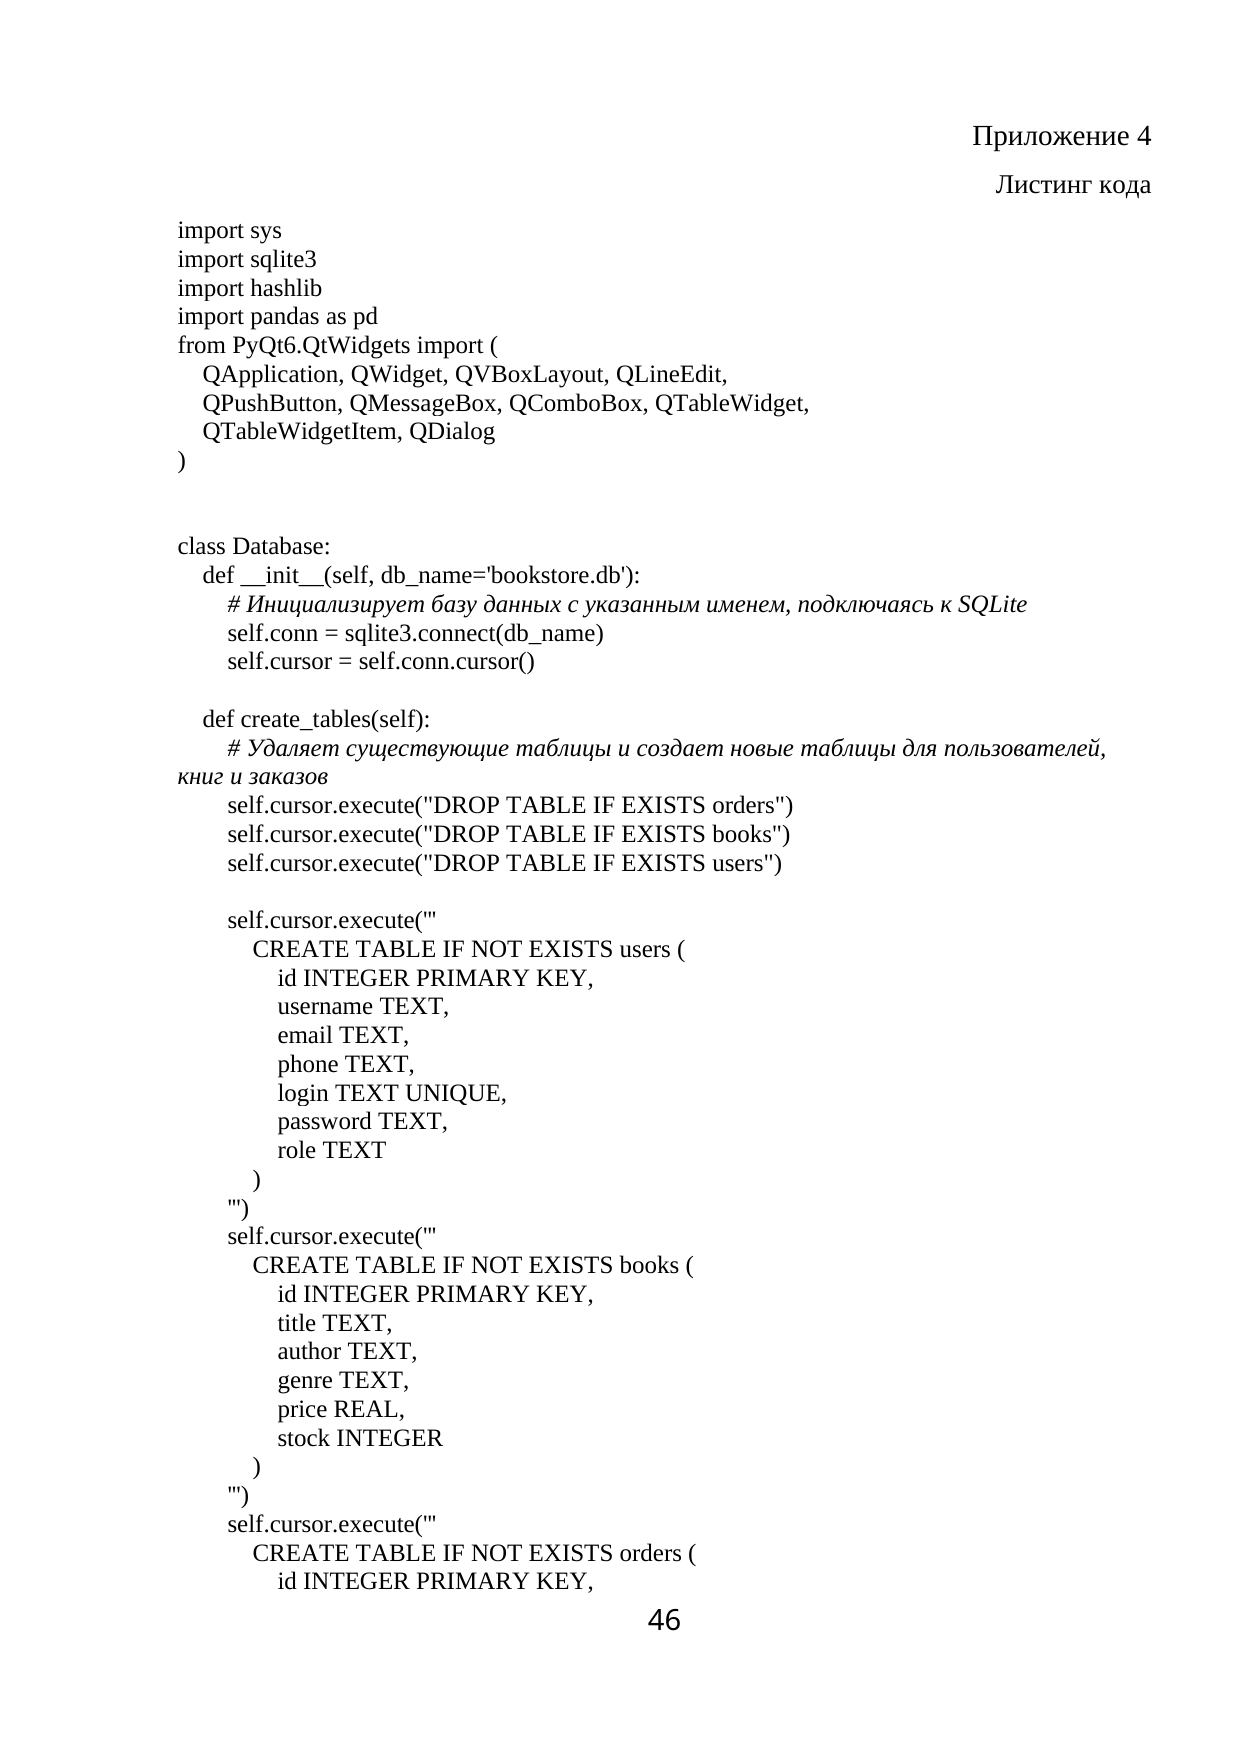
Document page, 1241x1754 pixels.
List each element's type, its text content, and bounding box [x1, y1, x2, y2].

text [177, 215, 1152, 1595]
text Приложение 4 [177, 118, 1152, 152]
text Листинг кода [177, 168, 1152, 199]
